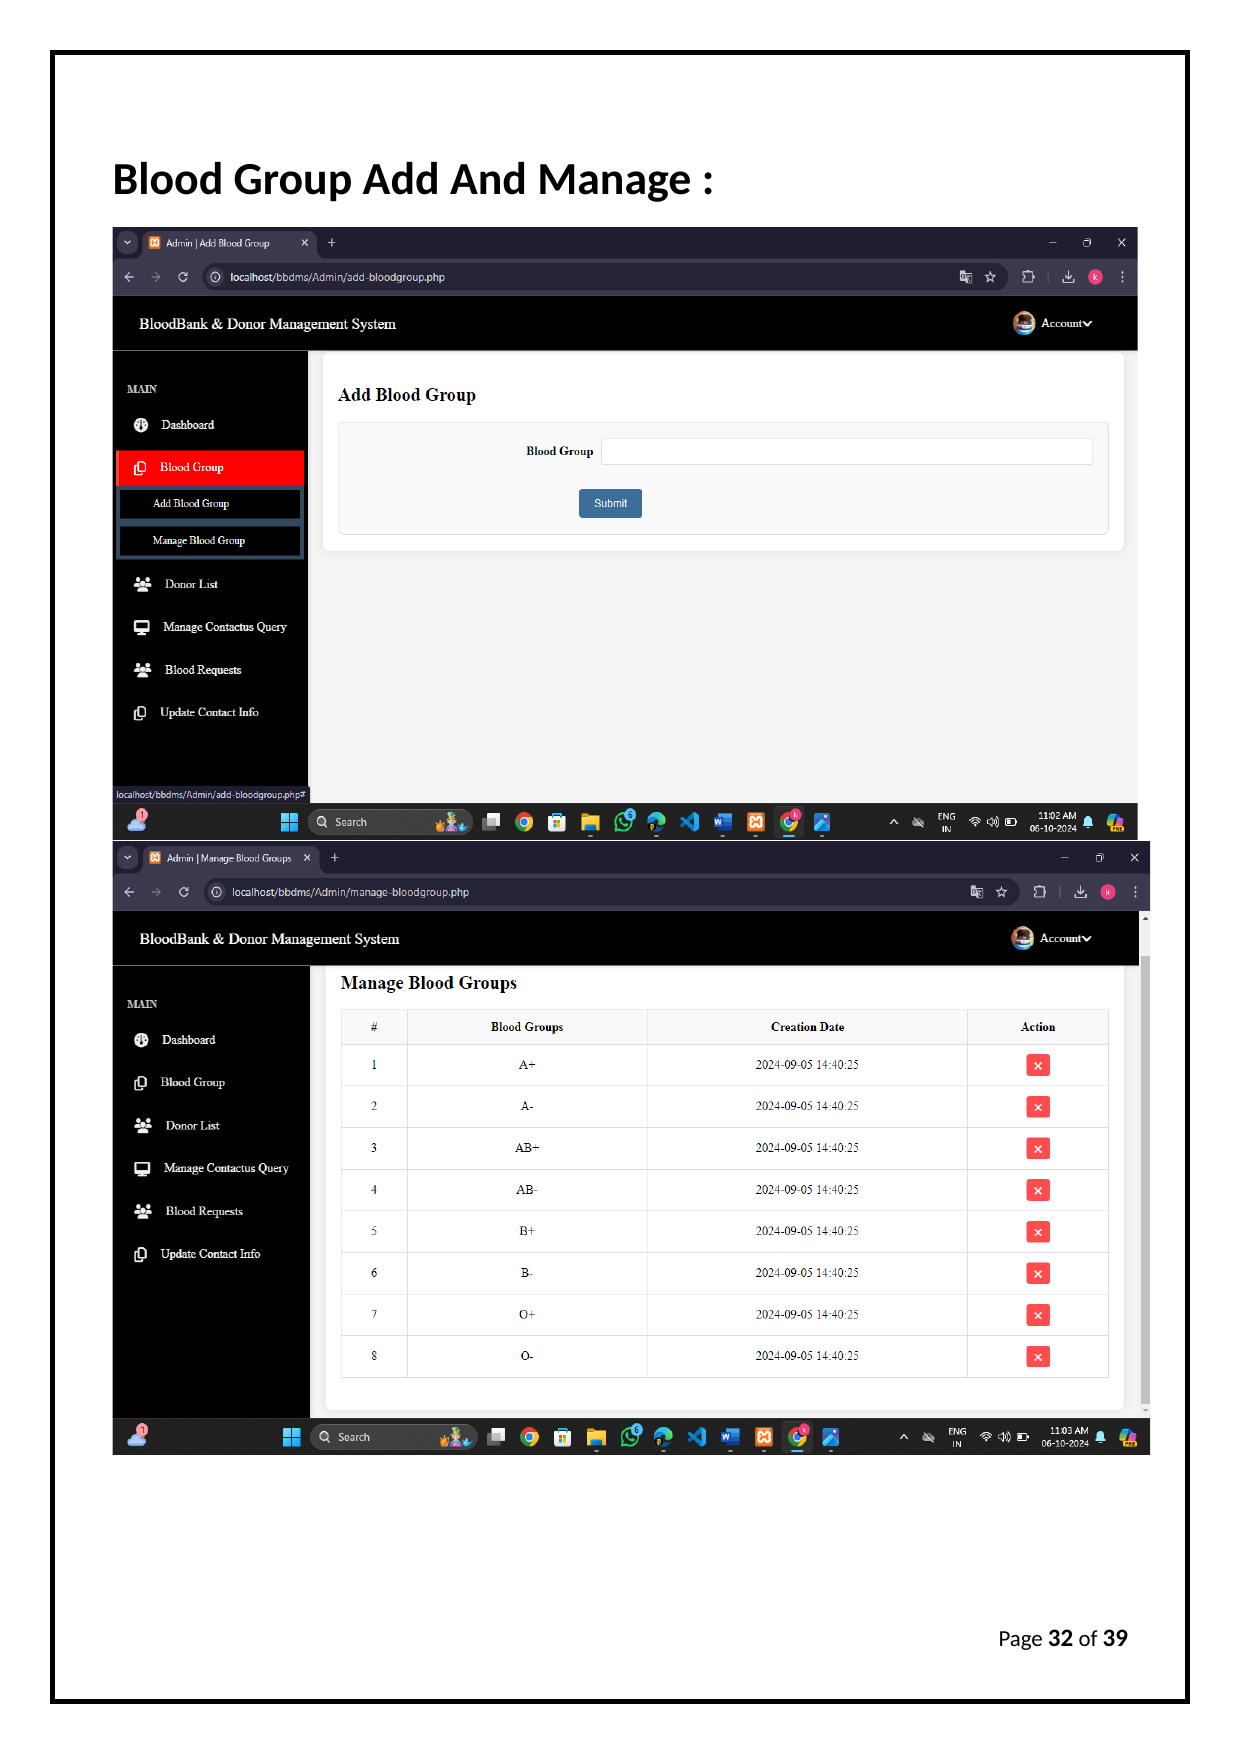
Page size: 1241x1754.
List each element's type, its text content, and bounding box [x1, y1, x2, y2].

picture [112, 841, 1150, 1455]
text Blood Group Add And Manage : [112, 150, 1128, 206]
picture [112, 227, 1138, 840]
